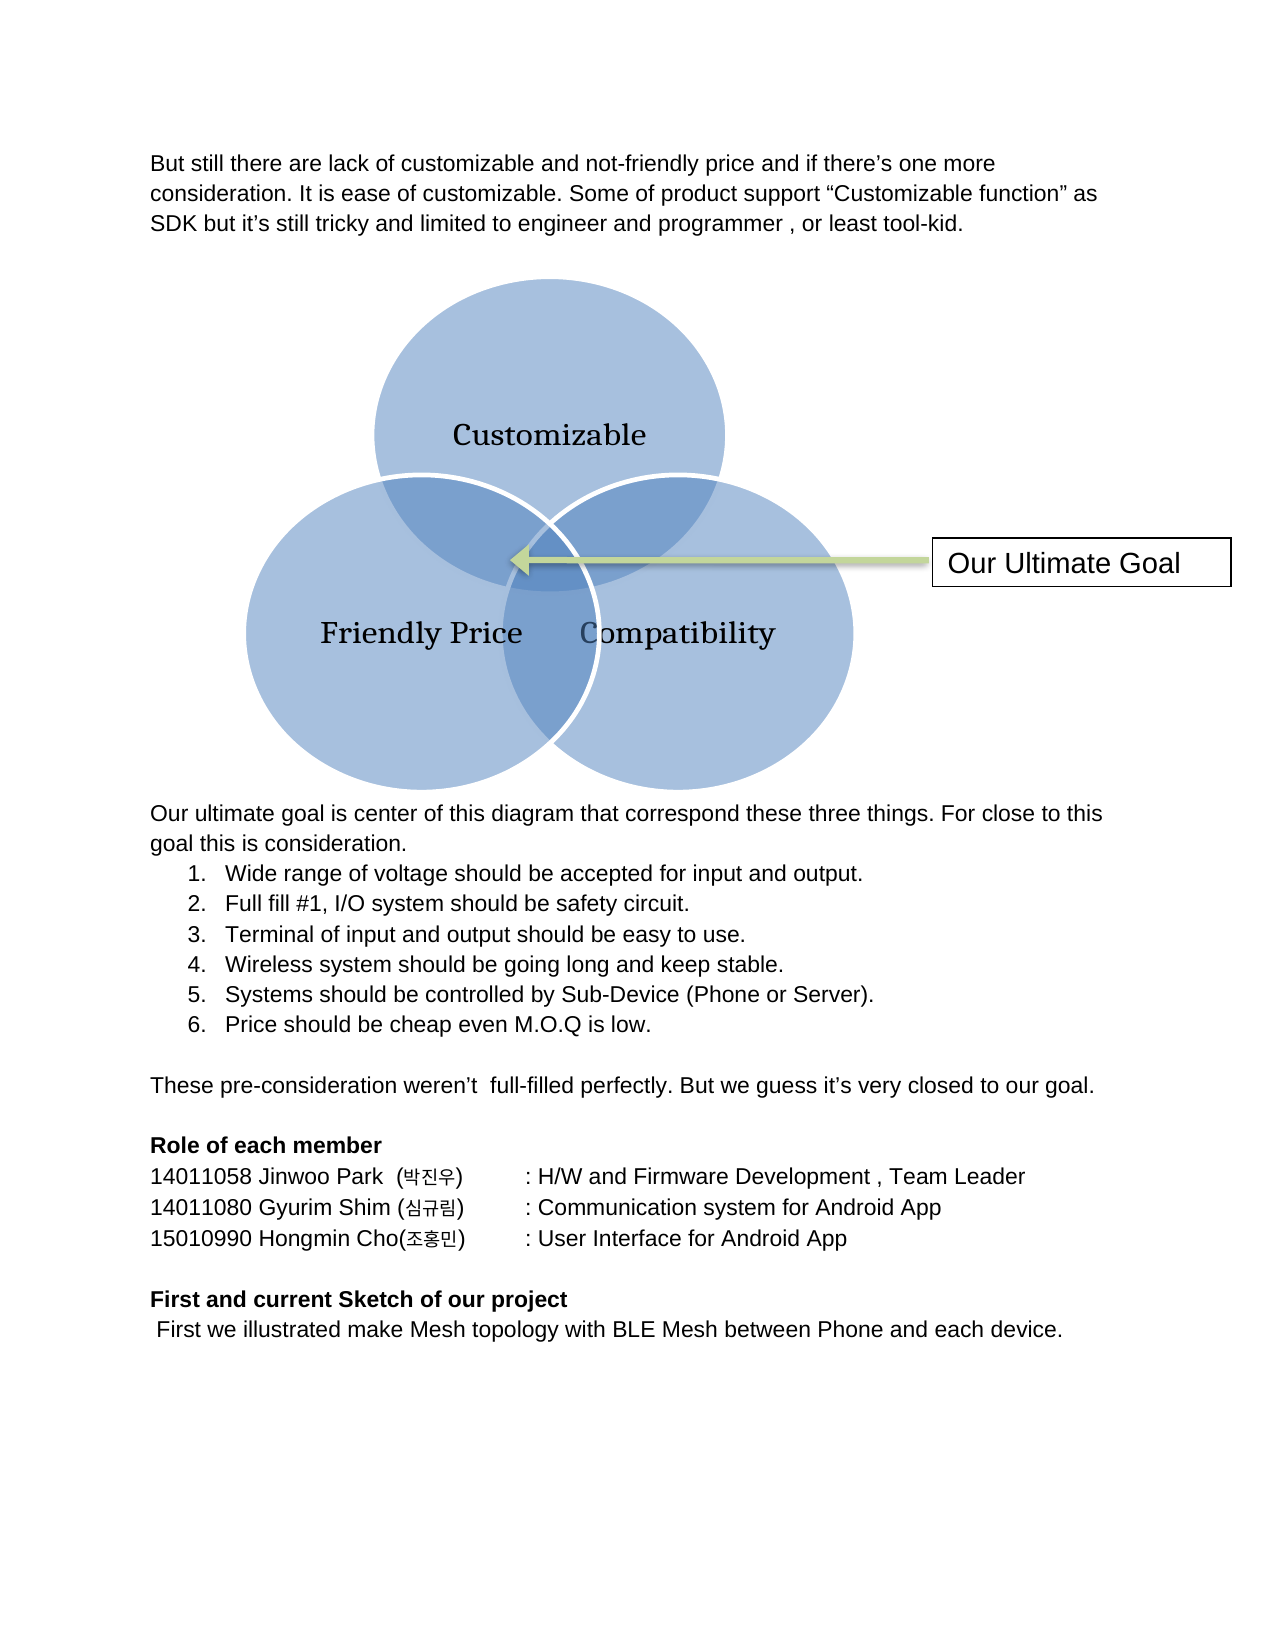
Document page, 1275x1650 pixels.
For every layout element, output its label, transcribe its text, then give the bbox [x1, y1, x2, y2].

list Wireless system should be going long and keep stable. [187, 951, 1125, 977]
list Terminal of input and output should be easy to use. [187, 921, 1125, 947]
list Full fill #1, I/O system should be safety circuit. [187, 890, 1125, 917]
list Systems should be controlled by Sub-Device (Phone or Server). [187, 981, 1125, 1007]
list Wide range of voltage should be accepted for input and output. [187, 860, 1125, 887]
text 15010990 Hongmin Cho(조홍민) : User Interface for Android App [150, 1225, 1125, 1252]
text But still there are lack of customizable and not-friendly price and if there’s one more consideration. It is ease of customizable. Some of product support “Customizable function” as SDK but it’s still tricky and limited to engineer and programmer , or least tool-kid. [150, 150, 1125, 237]
text These pre-consideration weren’t full-filled perfectly. But we guess it’s very closed to our goal. [150, 1072, 1125, 1098]
text Our ultimate goal is center of this diagram that correspond these three things. For close to this goal this is consideration. [150, 800, 1125, 856]
text First we illustrated make Mesh topology with BLE Mesh between Phone and each device. [150, 1316, 1125, 1373]
text 14011080 Gyurim Shim (심규림) : Communication system for Android App [150, 1193, 1125, 1221]
text First and current Sketch of our project [150, 1286, 1125, 1313]
text 14011058 Jinwoo Park (박진우) : H/W and Firmware Development , Team Leader [150, 1162, 1125, 1189]
list Price should be cheap even M.O.Q is low. [187, 1011, 1125, 1038]
text Role of each member [150, 1132, 1125, 1158]
